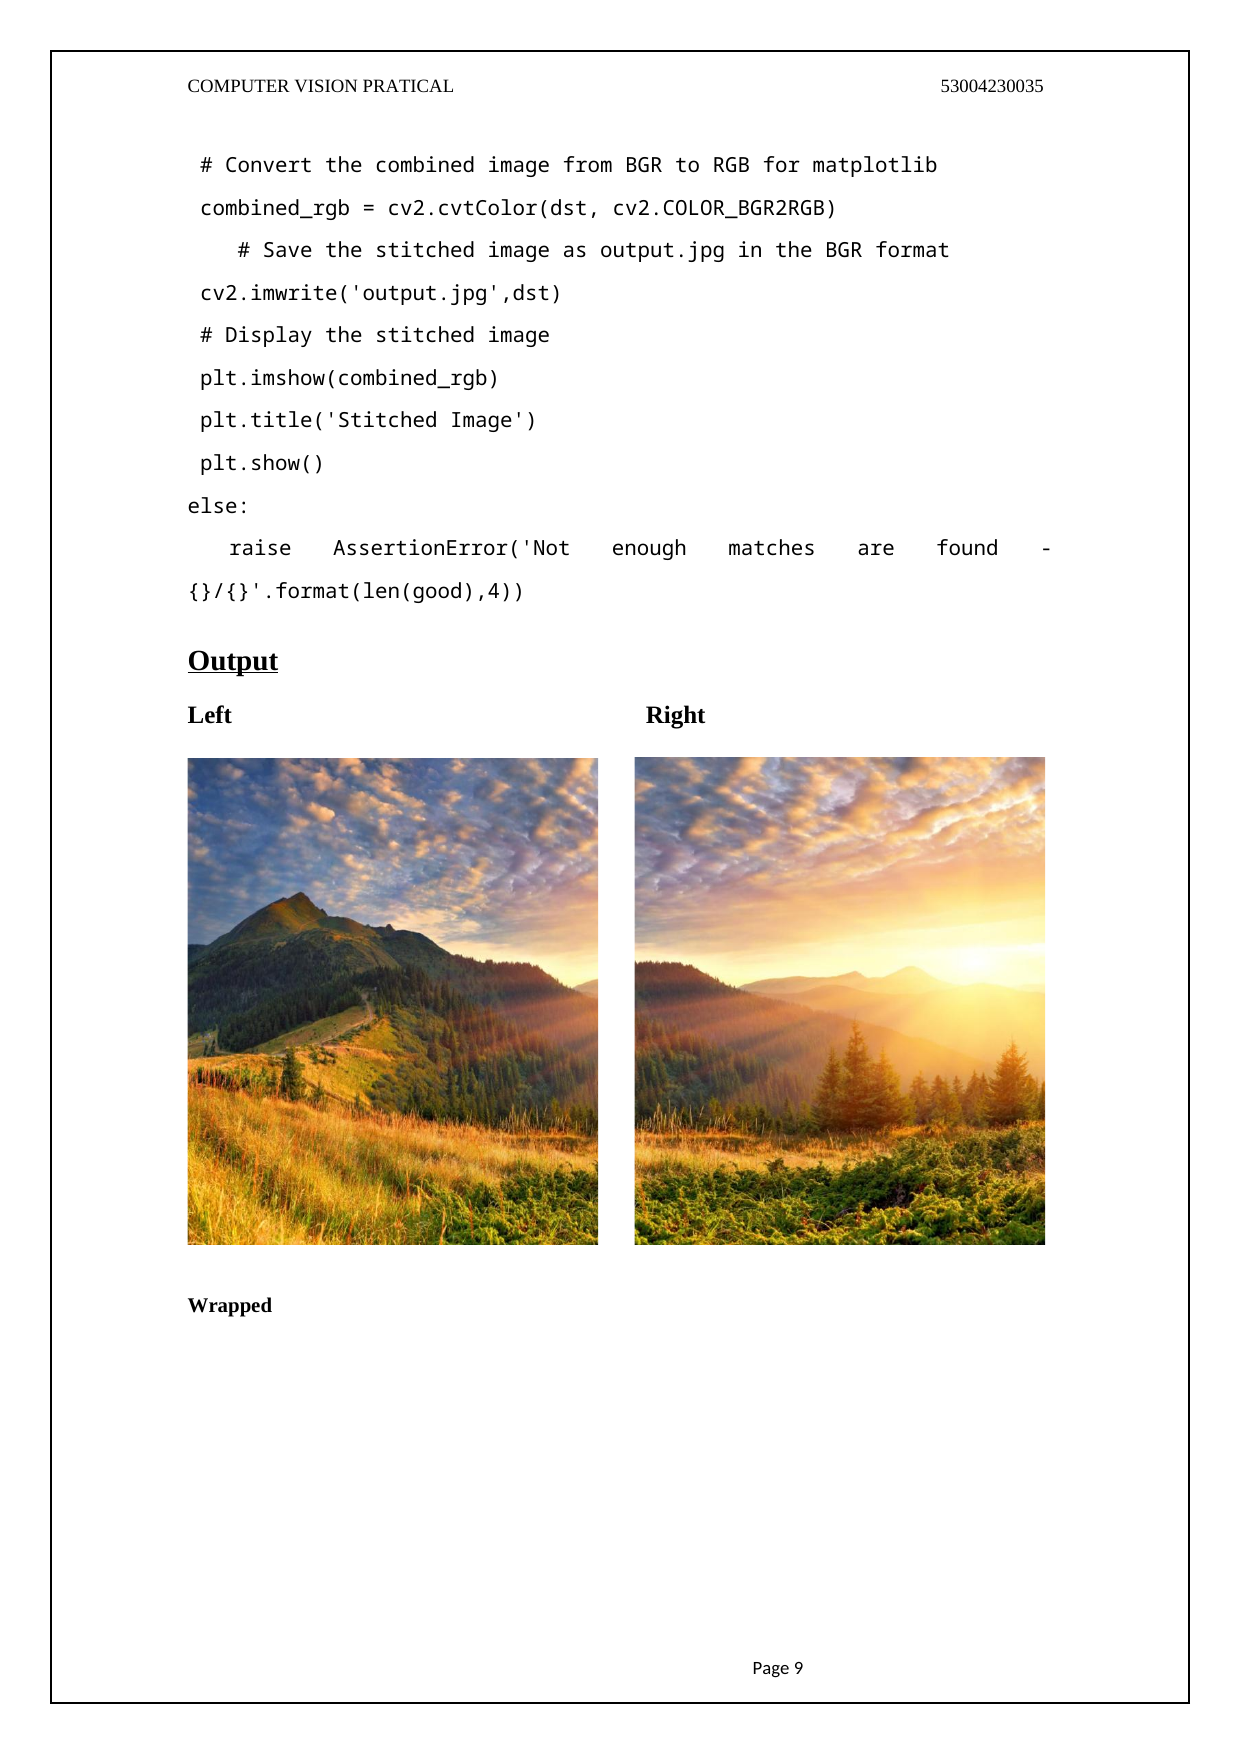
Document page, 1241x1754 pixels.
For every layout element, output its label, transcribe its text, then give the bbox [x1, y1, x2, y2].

text # Convert the combined image from BGR to RGB for matplotlib [187, 150, 1053, 178]
text raise AssertionError('Not enough matches are found - {}/{}'.format(len(good),4)) [187, 533, 1053, 604]
text combined_rgb = cv2.cvtColor(dst, cv2.COLOR_BGR2RGB) [187, 193, 1053, 221]
text Output [187, 643, 1053, 676]
text Wrapped [187, 1293, 1053, 1317]
text # Display the stitched image [187, 320, 1053, 349]
text plt.title('Stitched Image') [187, 406, 1053, 434]
text # Save the stitched image as output.jpg in the BGR format [187, 235, 1053, 264]
text plt.imshow(combined_rgb) [187, 363, 1053, 391]
picture [634, 757, 1046, 1245]
text plt.show() [187, 448, 1053, 477]
text cv2.imwrite('output.jpg',dst) [187, 278, 1053, 306]
text else: [187, 491, 1053, 519]
picture [187, 758, 599, 1245]
text Left Right [187, 700, 1053, 729]
